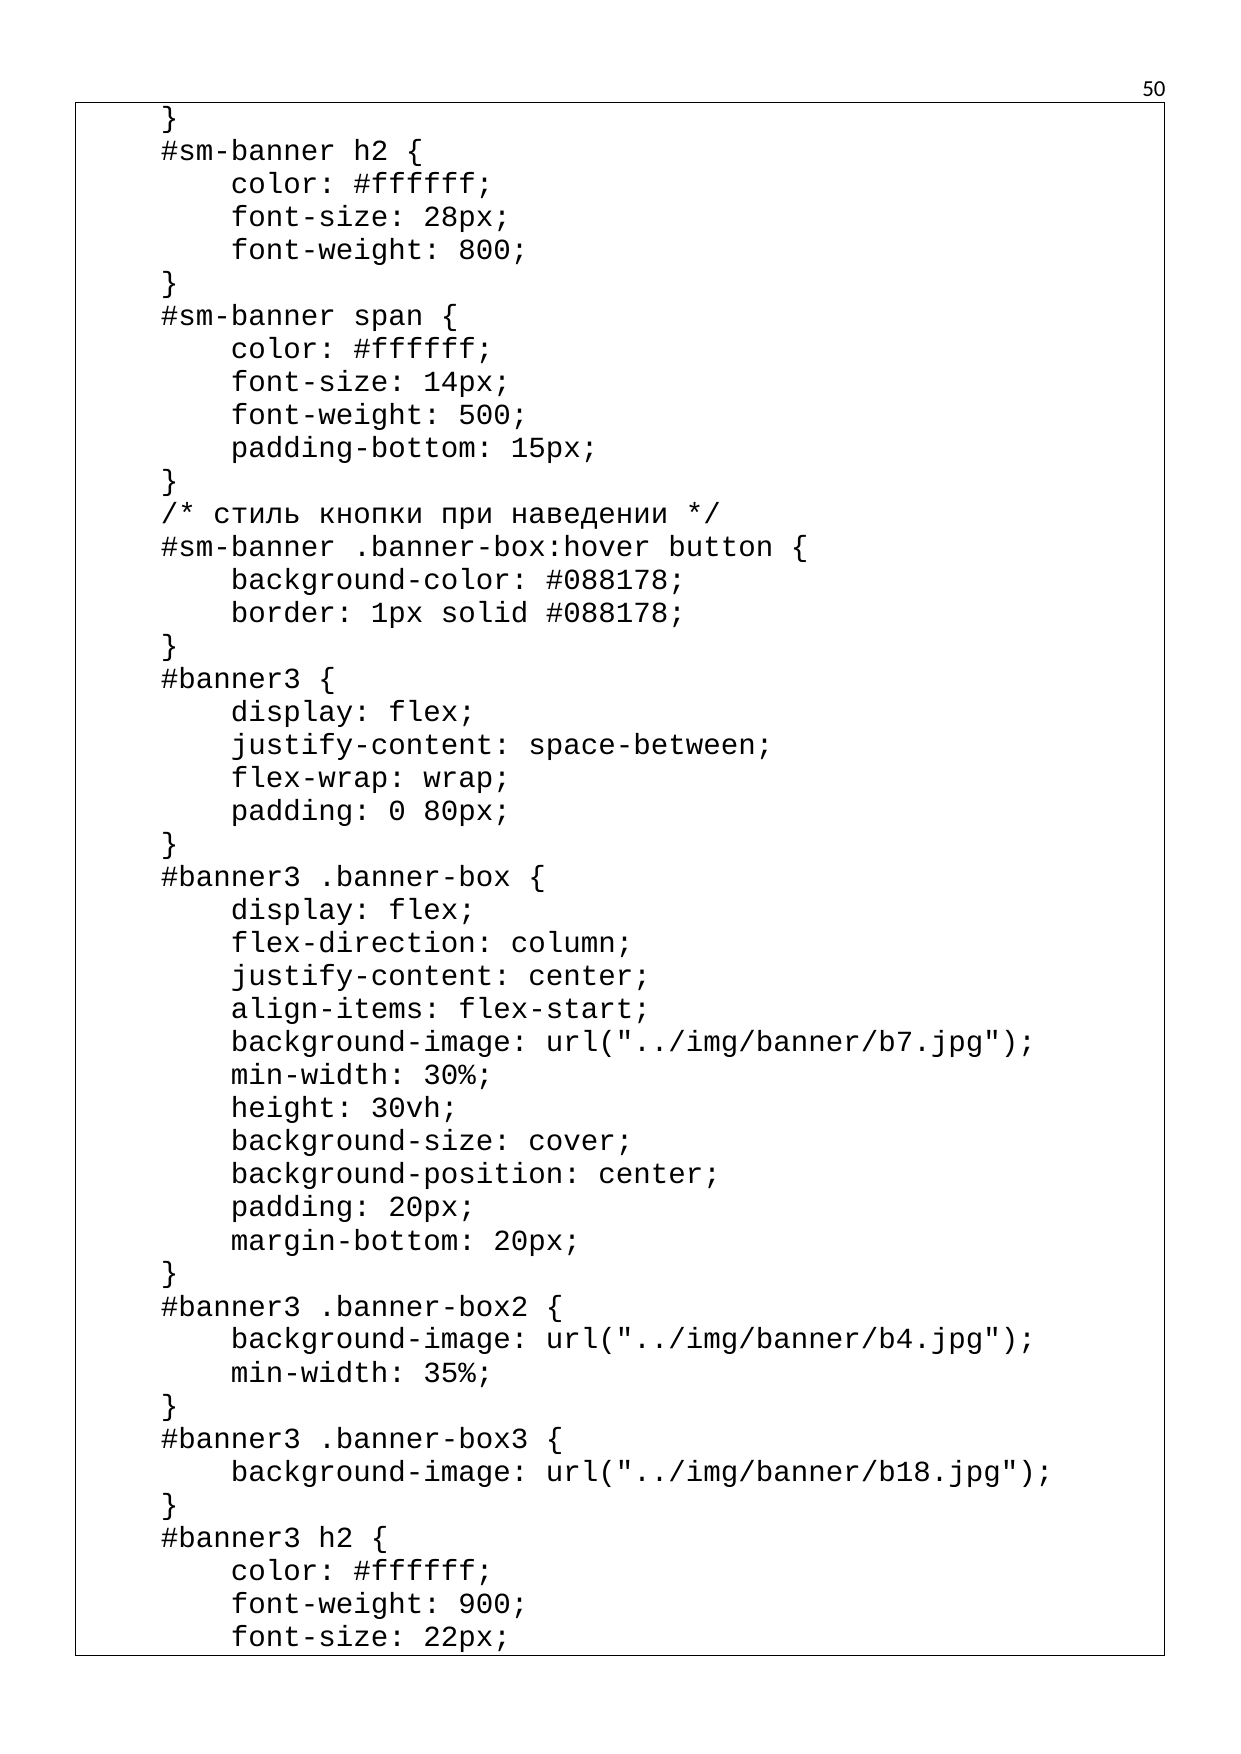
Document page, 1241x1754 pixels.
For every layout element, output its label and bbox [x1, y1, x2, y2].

table_header [76, 103, 1164, 1655]
